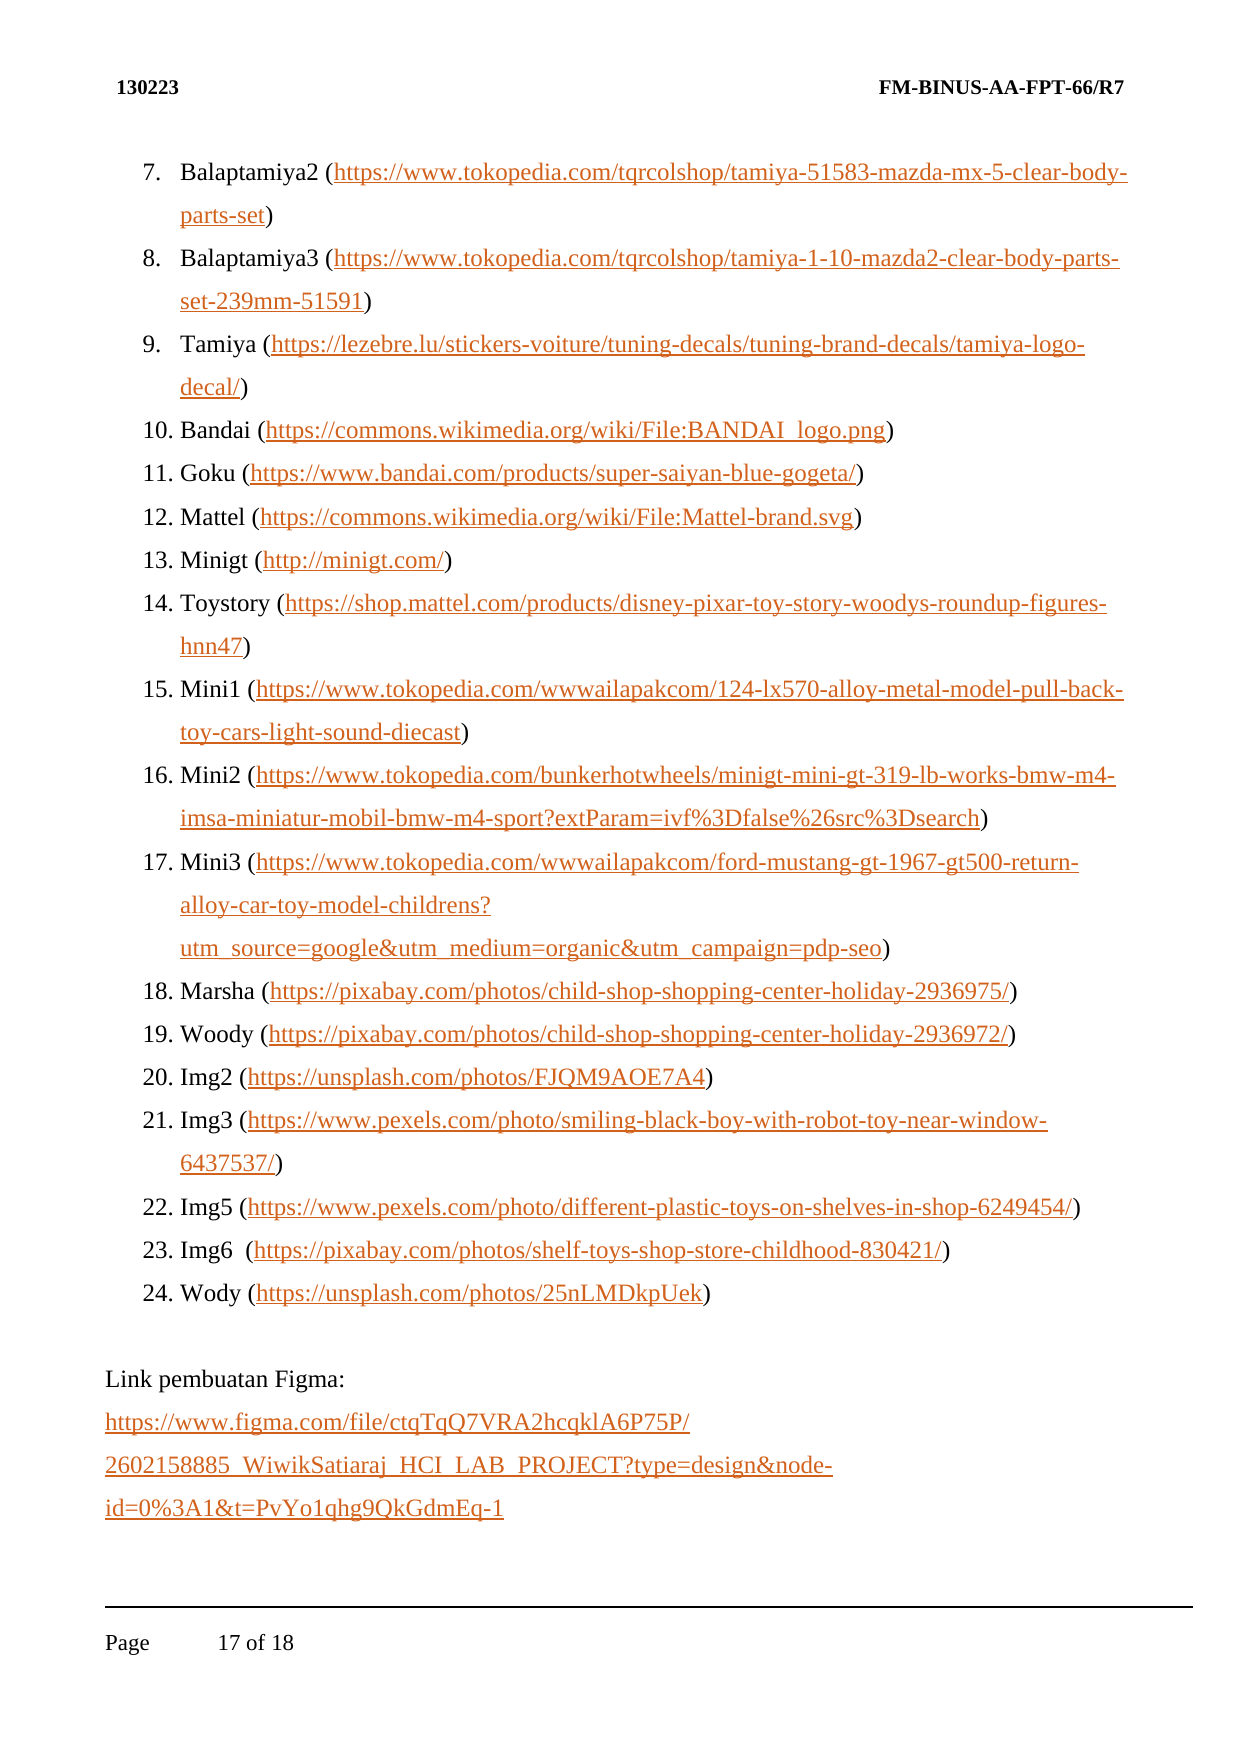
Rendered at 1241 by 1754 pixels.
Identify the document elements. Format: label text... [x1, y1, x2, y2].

list Toystory (https://shop.mattel.com/products/disney-pixar-toy-story-woodys-roundup-figures-hnn47) [142, 588, 1135, 660]
list Tamiya (https://lezebre.lu/stickers-voiture/tuning-decals/tuning-brand-decals/tamiya-logo-decal/) [142, 329, 1135, 401]
text https://www.figma.com/file/ctqTqQ7VRA2hcqklA6P75P/2602158885_WiwikSatiaraj_HCI_LAB_PROJECT?type=design&node-id=0%3A1&t=PvYo1qhg9QkGdmEq-1 [105, 1407, 1135, 1522]
list Minigt (http://minigt.com/) [142, 545, 1135, 573]
list Bandai (https://commons.wikimedia.org/wiki/File:BANDAI_logo.png) [142, 415, 1135, 444]
text Link pembuatan Figma: [105, 1364, 1135, 1393]
list Balaptamiya3 (https://www.tokopedia.com/tqrcolshop/tamiya-1-10-mazda2-clear-body-parts-set-239mm-51591) [142, 243, 1135, 315]
list Balaptamiya2 (https://www.tokopedia.com/tqrcolshop/tamiya-51583-mazda-mx-5-clear-body-parts-set) [142, 157, 1135, 228]
list Img6 (https://pixabay.com/photos/shelf-toys-shop-store-childhood-830421/) [142, 1235, 1135, 1263]
list Woody (https://pixabay.com/photos/child-shop-shopping-center-holiday-2936972/) [142, 1019, 1135, 1048]
list Marsha (https://pixabay.com/photos/child-shop-shopping-center-holiday-2936975/) [142, 976, 1135, 1005]
list Mattel (https://commons.wikimedia.org/wiki/File:Mattel-brand.svg) [142, 502, 1135, 530]
list Mini3 (https://www.tokopedia.com/wwwailapakcom/ford-mustang-gt-1967-gt500-return-alloy-car-toy-model-childrens?utm_source=google&utm_medium=organic&utm_campaign=pdp-seo) [142, 847, 1135, 962]
list Mini2 (https://www.tokopedia.com/bunkerhotwheels/minigt-mini-gt-319-lb-works-bmw-m4-imsa-miniatur-mobil-bmw-m4-sport?extParam=ivf%3Dfalse%26src%3Dsearch) [142, 760, 1135, 832]
list Mini1 (https://www.tokopedia.com/wwwailapakcom/124-lx570-alloy-metal-model-pull-back-toy-cars-light-sound-diecast) [142, 674, 1135, 746]
list Wody (https://unsplash.com/photos/25nLMDkpUek) [142, 1278, 1135, 1307]
list Goku (https://www.bandai.com/products/super-saiyan-blue-gogeta/) [142, 458, 1135, 487]
list Img2 (https://unsplash.com/photos/FJQM9AOE7A4) [142, 1062, 1135, 1091]
list Img3 (https://www.pexels.com/photo/smiling-black-boy-with-robot-toy-near-window-6437537/) [142, 1105, 1135, 1177]
list Img5 (https://www.pexels.com/photo/different-plastic-toys-on-shelves-in-shop-6249454/) [142, 1192, 1135, 1220]
